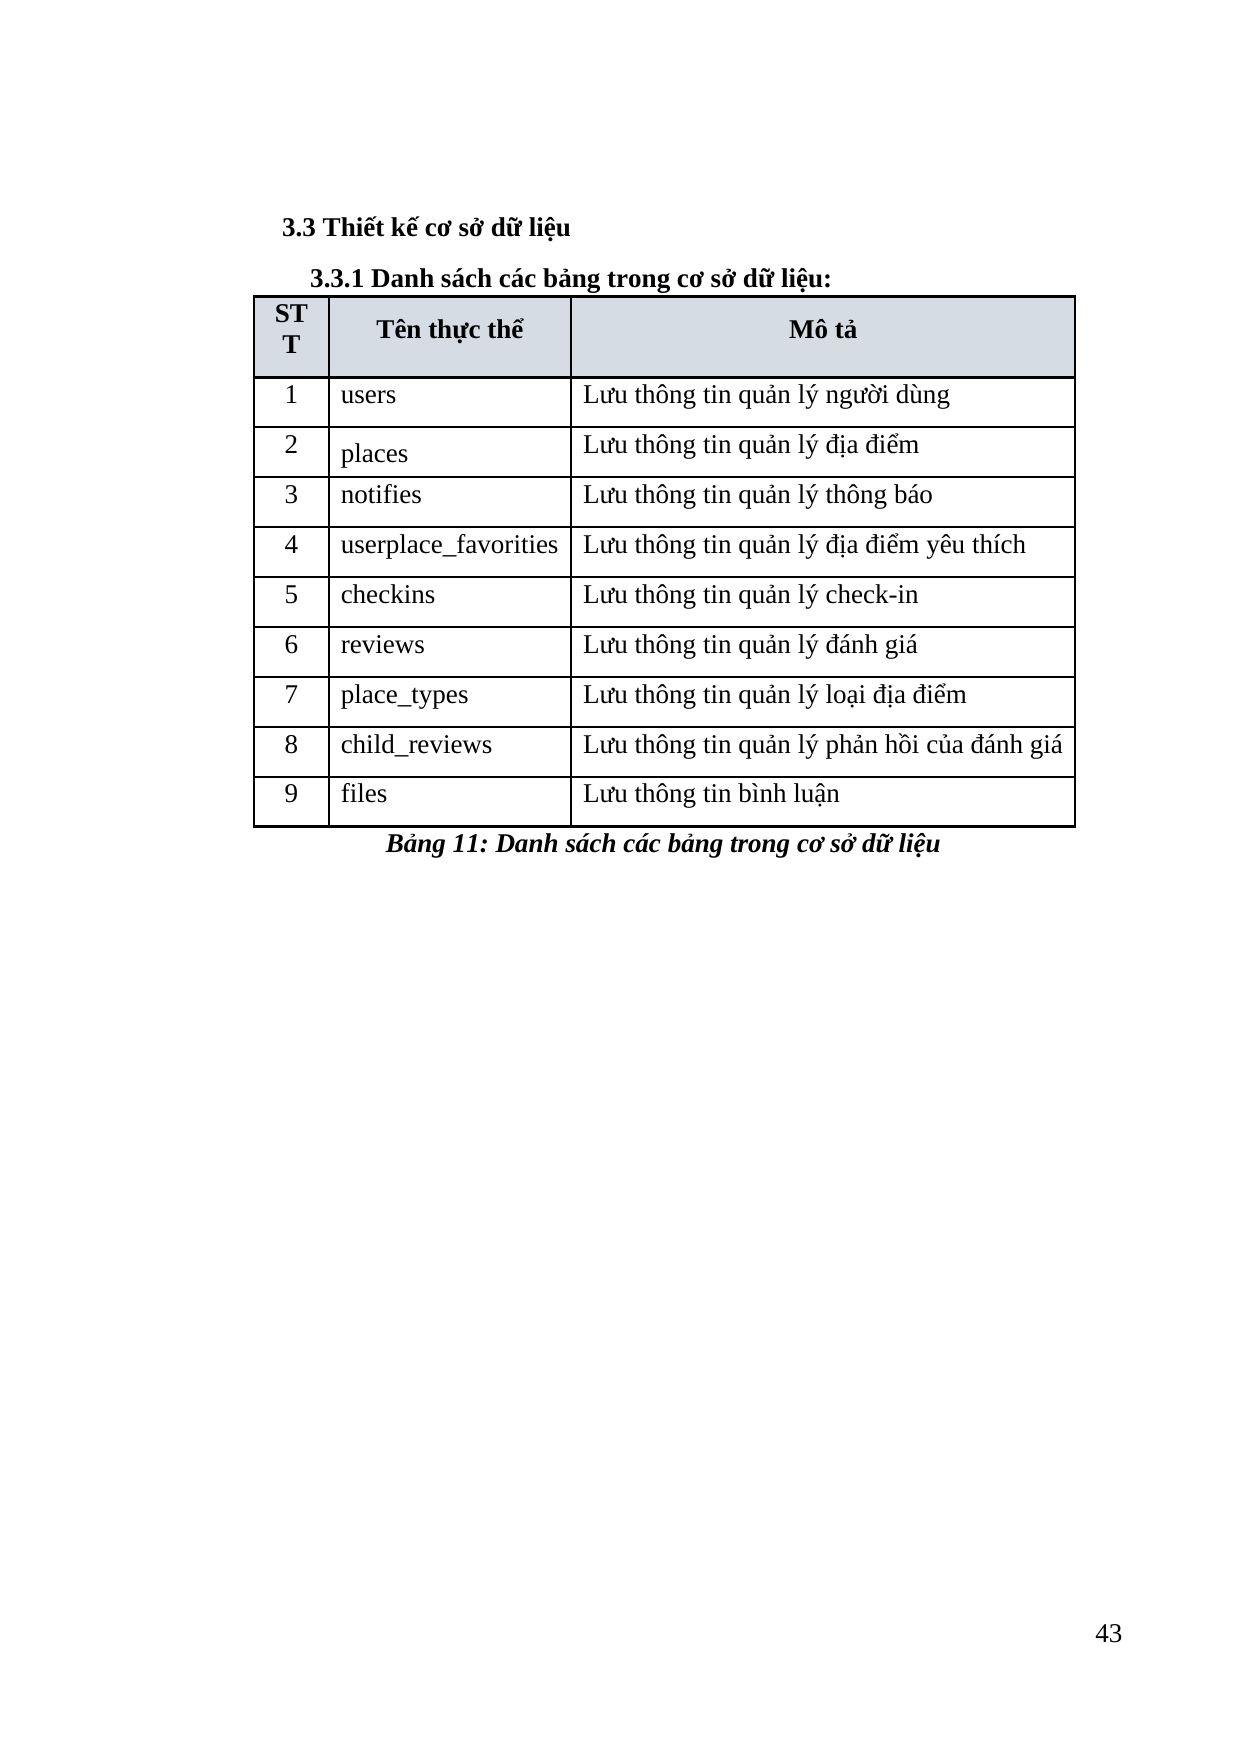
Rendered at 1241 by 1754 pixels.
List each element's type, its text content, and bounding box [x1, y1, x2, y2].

table_cell places [330, 428, 570, 476]
table_cell Lưu thông tin quản lý địa điểm yêu thích [572, 528, 1074, 576]
table_cell 2 [255, 428, 328, 476]
table_cell Lưu thông tin quản lý check-in [572, 578, 1074, 626]
table_cell 9 [255, 778, 328, 825]
table_cell Lưu thông tin quản lý đánh giá [572, 628, 1074, 676]
table_cell 3 [255, 478, 328, 526]
table_cell place_types [330, 678, 570, 726]
table_cell 5 [255, 578, 328, 626]
table_cell 6 [255, 628, 328, 676]
table_cell 4 [255, 528, 328, 576]
table_header STT [255, 298, 328, 376]
table_cell 7 [255, 678, 328, 726]
table_cell Lưu thông tin quản lý phản hồi của đánh giá [572, 728, 1074, 776]
table_header Tên thực thể [330, 298, 570, 376]
table_cell Lưu thông tin quản lý địa điểm [572, 428, 1074, 476]
table_cell Lưu thông tin quản lý người dùng [572, 379, 1074, 426]
table_cell reviews [330, 628, 570, 676]
subtitle 3.3.1 Danh sách các bảng trong cơ sở dữ liệu: [310, 262, 1122, 293]
table_cell checkins [330, 578, 570, 626]
table_cell 8 [255, 728, 328, 776]
subtitle 3.3 Thiết kế cơ sở dữ liệu [267, 211, 1122, 242]
table_cell child_reviews [330, 728, 570, 776]
table_cell users [330, 379, 570, 426]
table_cell notifies [330, 478, 570, 526]
table_header Mô tả [572, 298, 1074, 376]
table_cell Lưu thông tin quản lý loại địa điểm [572, 678, 1074, 726]
table_cell files [330, 778, 570, 825]
table_cell 1 [255, 379, 328, 426]
table_cell Lưu thông tin bình luận [572, 778, 1074, 825]
table_cell userplace_favorities [330, 528, 570, 576]
table_cell Lưu thông tin quản lý thông báo [572, 478, 1074, 526]
